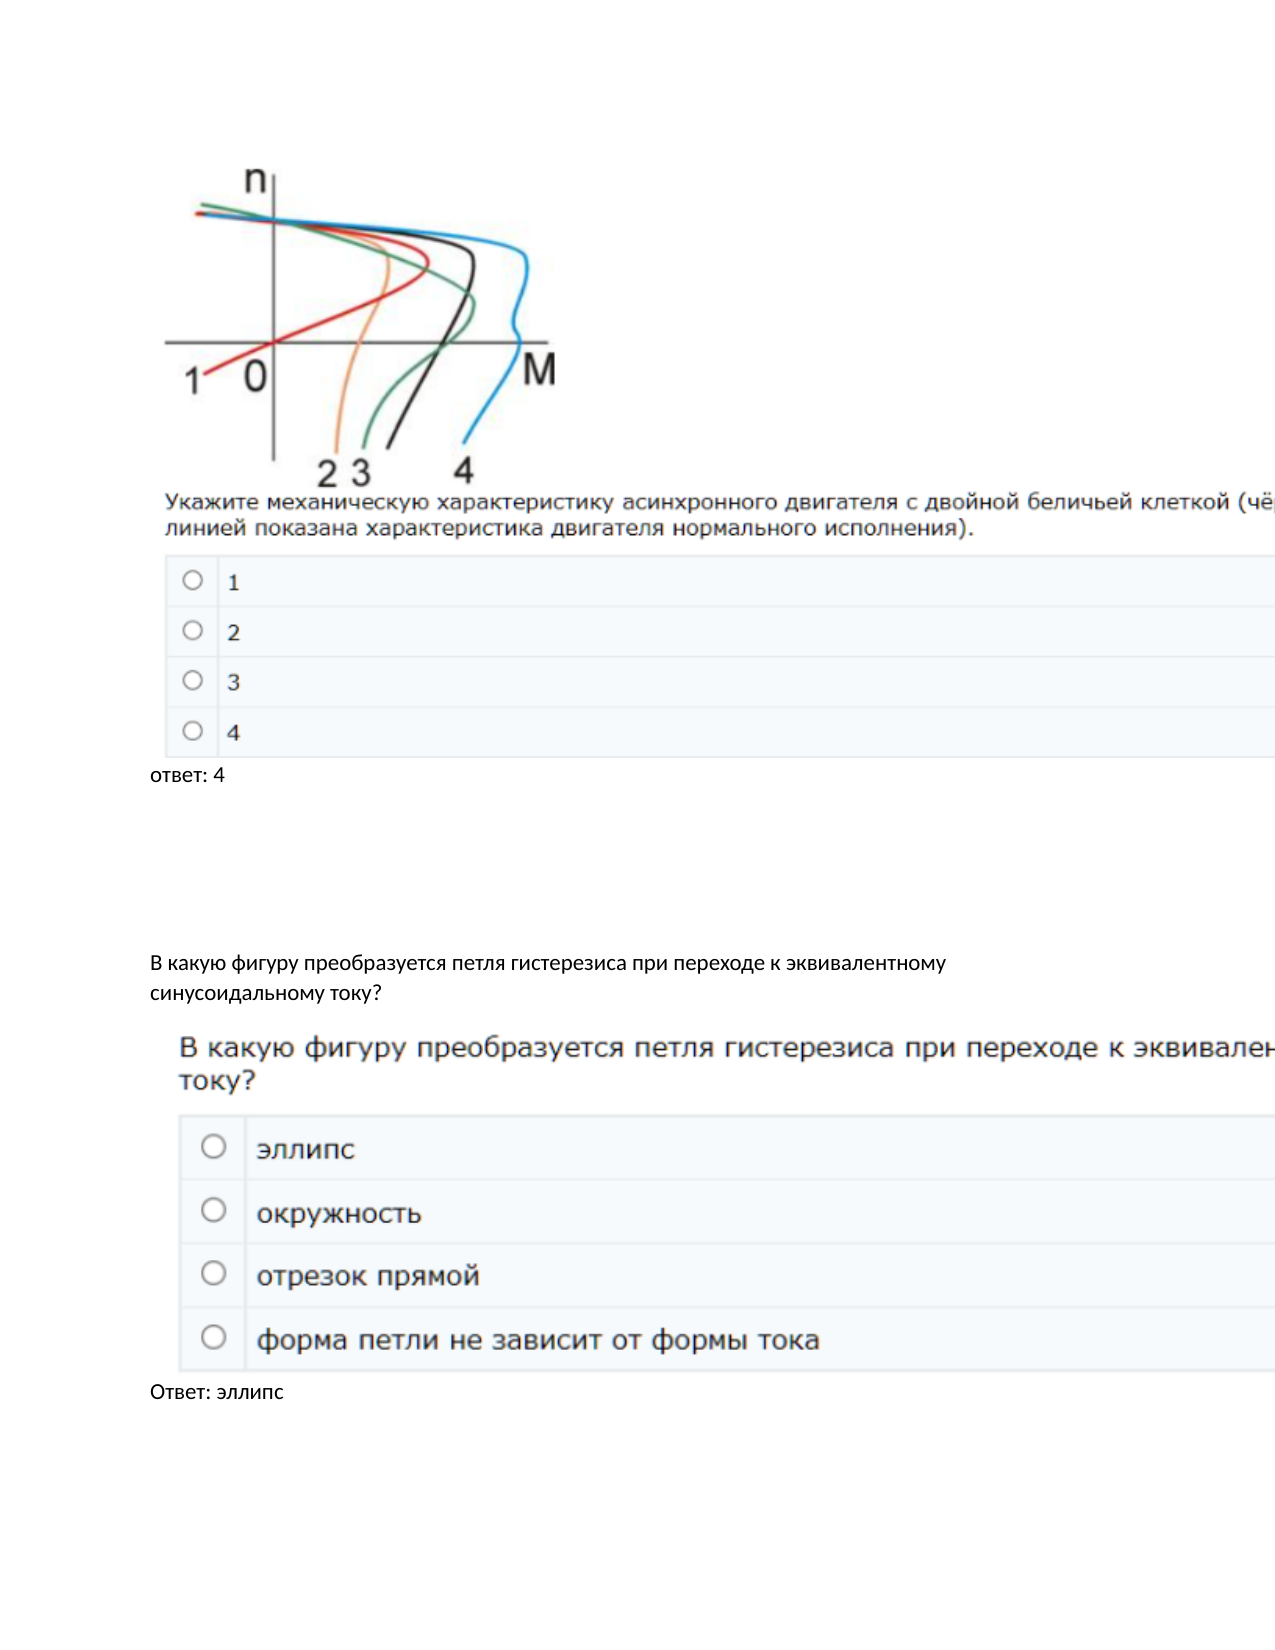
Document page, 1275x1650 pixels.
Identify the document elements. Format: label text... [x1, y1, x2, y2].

text ответ: 4 [150, 758, 1125, 788]
text Ответ: эллипс [150, 1375, 1125, 1405]
picture [150, 1024, 1275, 1375]
picture [150, 150, 1275, 758]
text В какую фигуру преобразуется петля гистерезиса при переходе к эквивалентному синусоидальному току? [150, 948, 1125, 1006]
